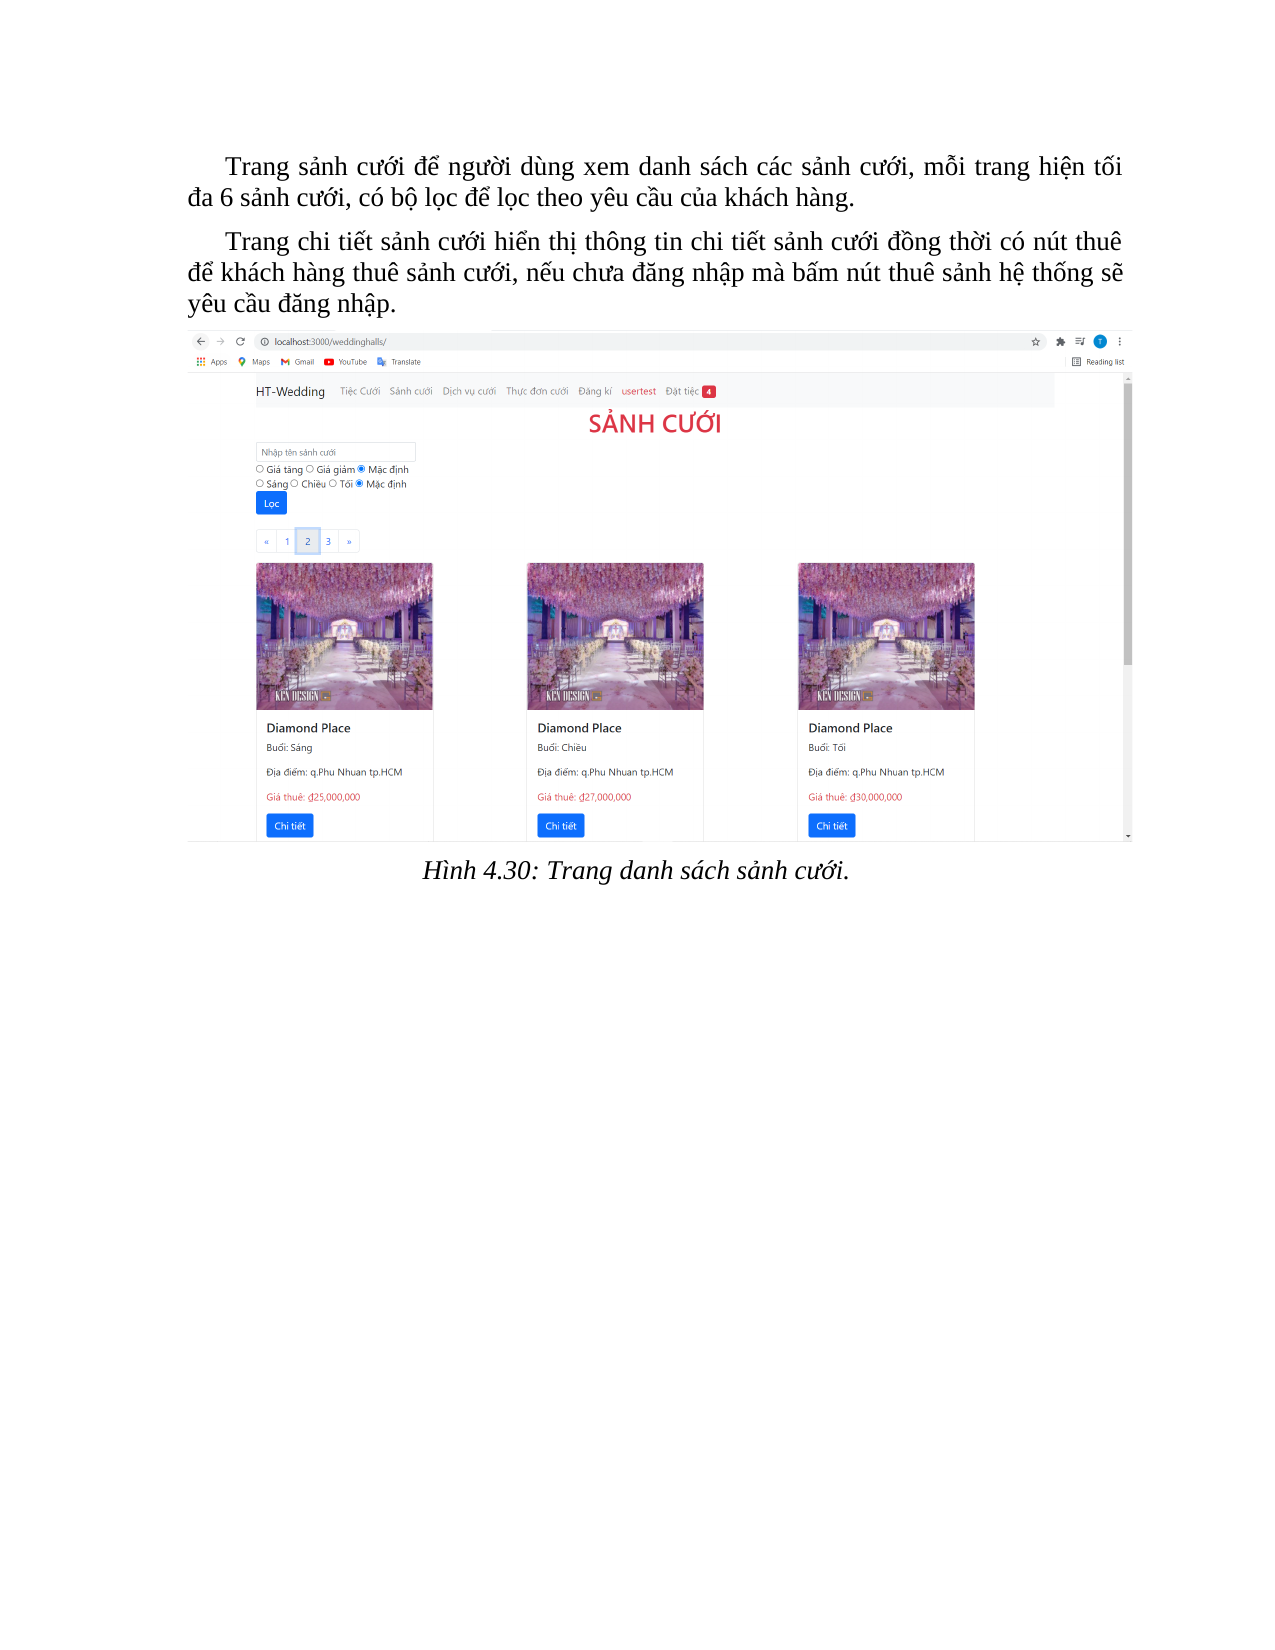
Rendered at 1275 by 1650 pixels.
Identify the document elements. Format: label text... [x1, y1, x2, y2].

list Trang sảnh cưới để người dùng xem danh sách các sảnh cưới, mỗi trang hiện tối đa 6 sảnh cưới, có bộ lọc để lọc theo yêu cầu của khách hàng. [187, 150, 1125, 212]
list Trang chi tiết sảnh cưới hiển thị thông tin chi tiết sảnh cưới đồng thời có nút thuê để khách hàng thuê sảnh cưới, nếu chưa đăng nhập mà bấm nút thuê sảnh hệ thống sẽ yêu cầu đăng nhập. [187, 225, 1125, 318]
text Hình 4.30: Trang danh sách sảnh cưới. [150, 854, 1125, 885]
picture [187, 330, 1133, 842]
